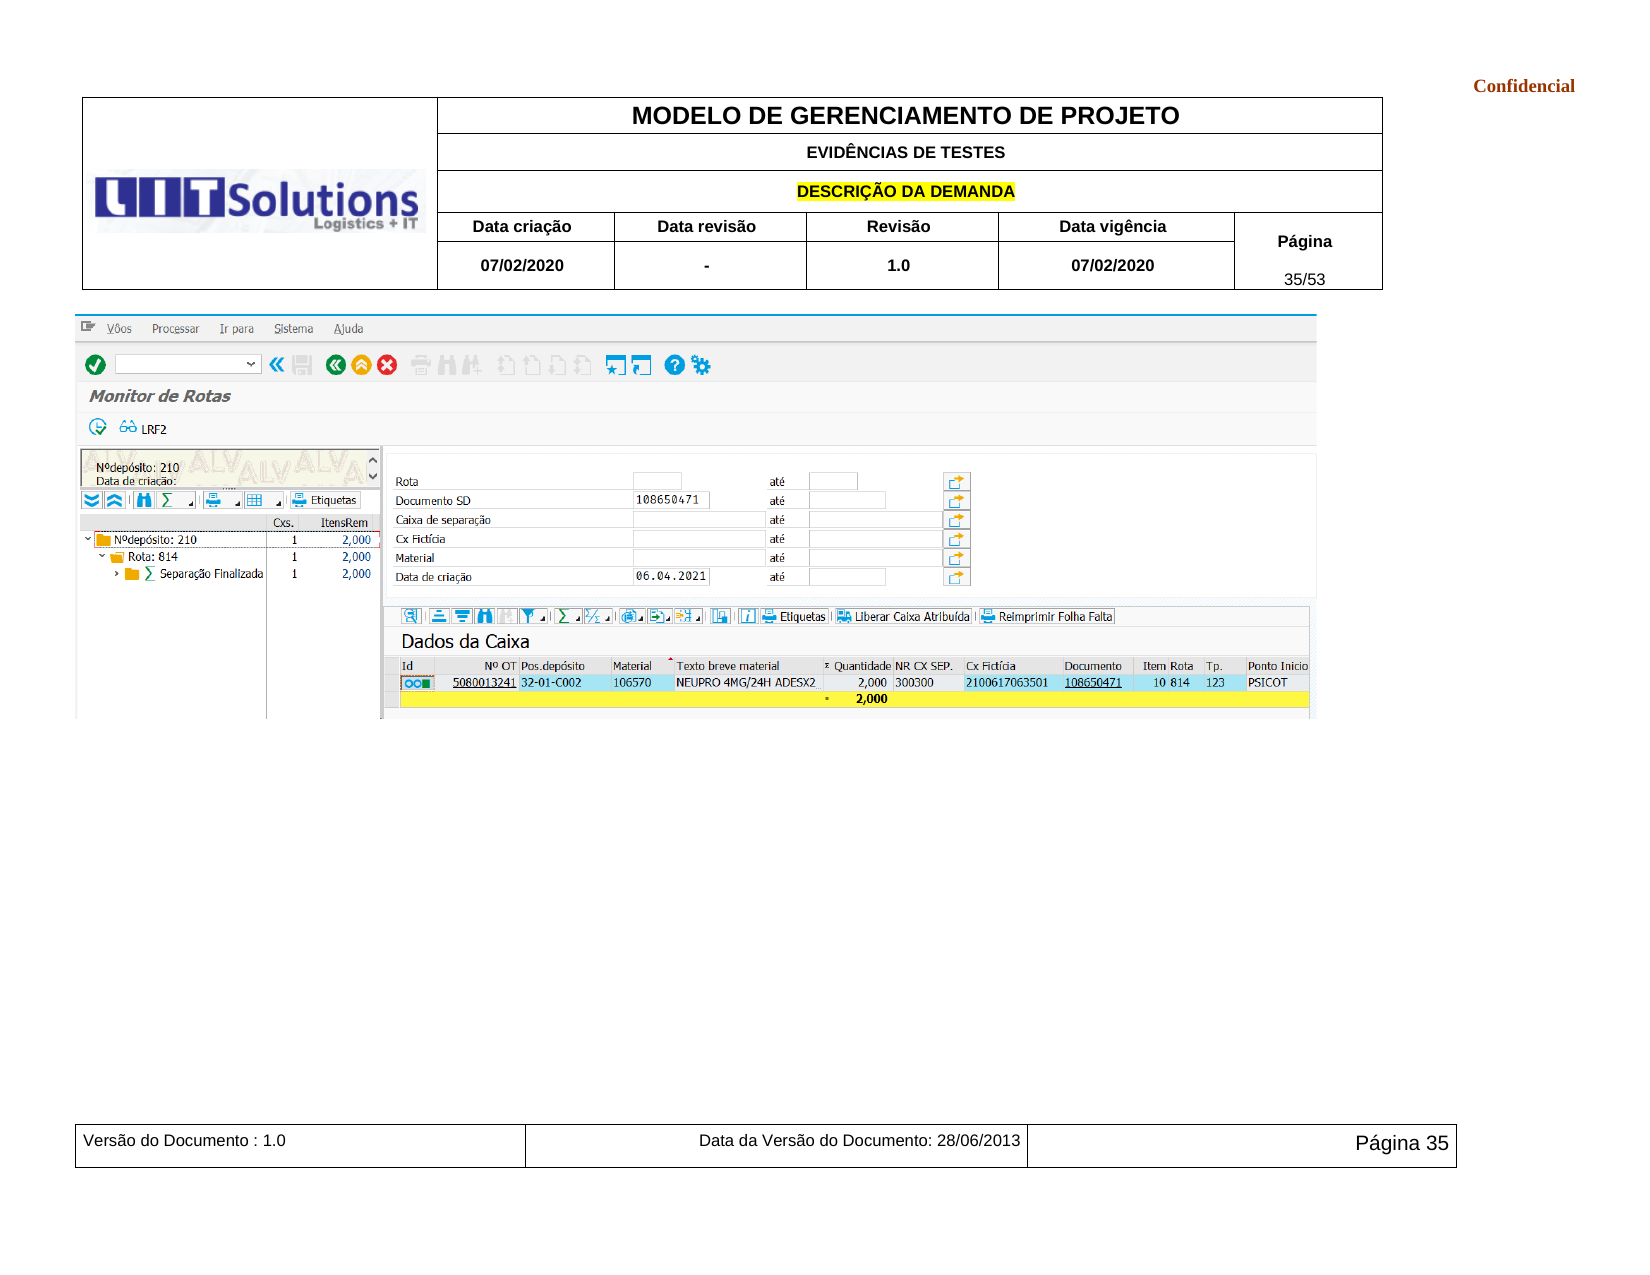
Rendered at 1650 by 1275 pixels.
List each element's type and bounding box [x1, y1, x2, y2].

picture [75, 317, 1317, 719]
picture [86, 169, 427, 233]
